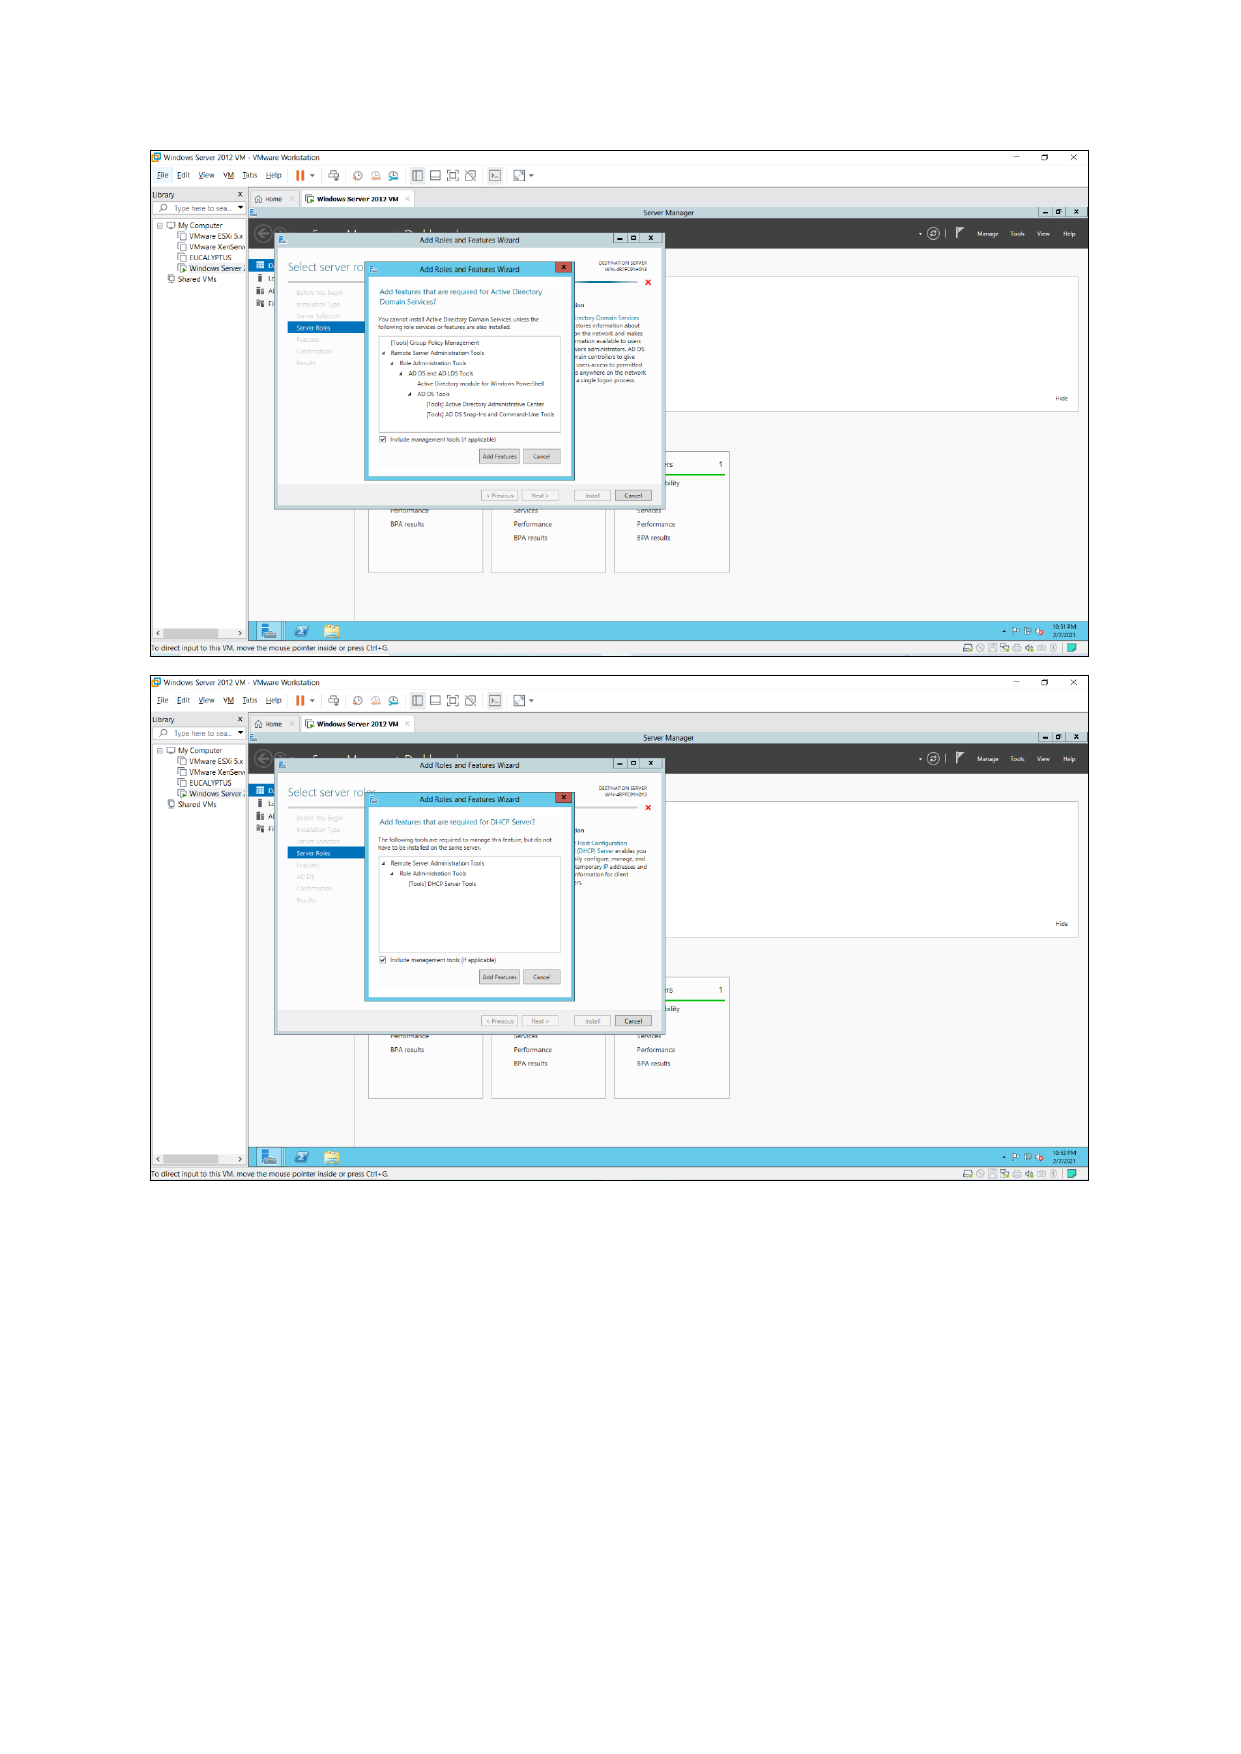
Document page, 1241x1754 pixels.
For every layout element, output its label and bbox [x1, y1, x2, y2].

picture [151, 151, 1088, 656]
picture [151, 676, 1088, 1180]
